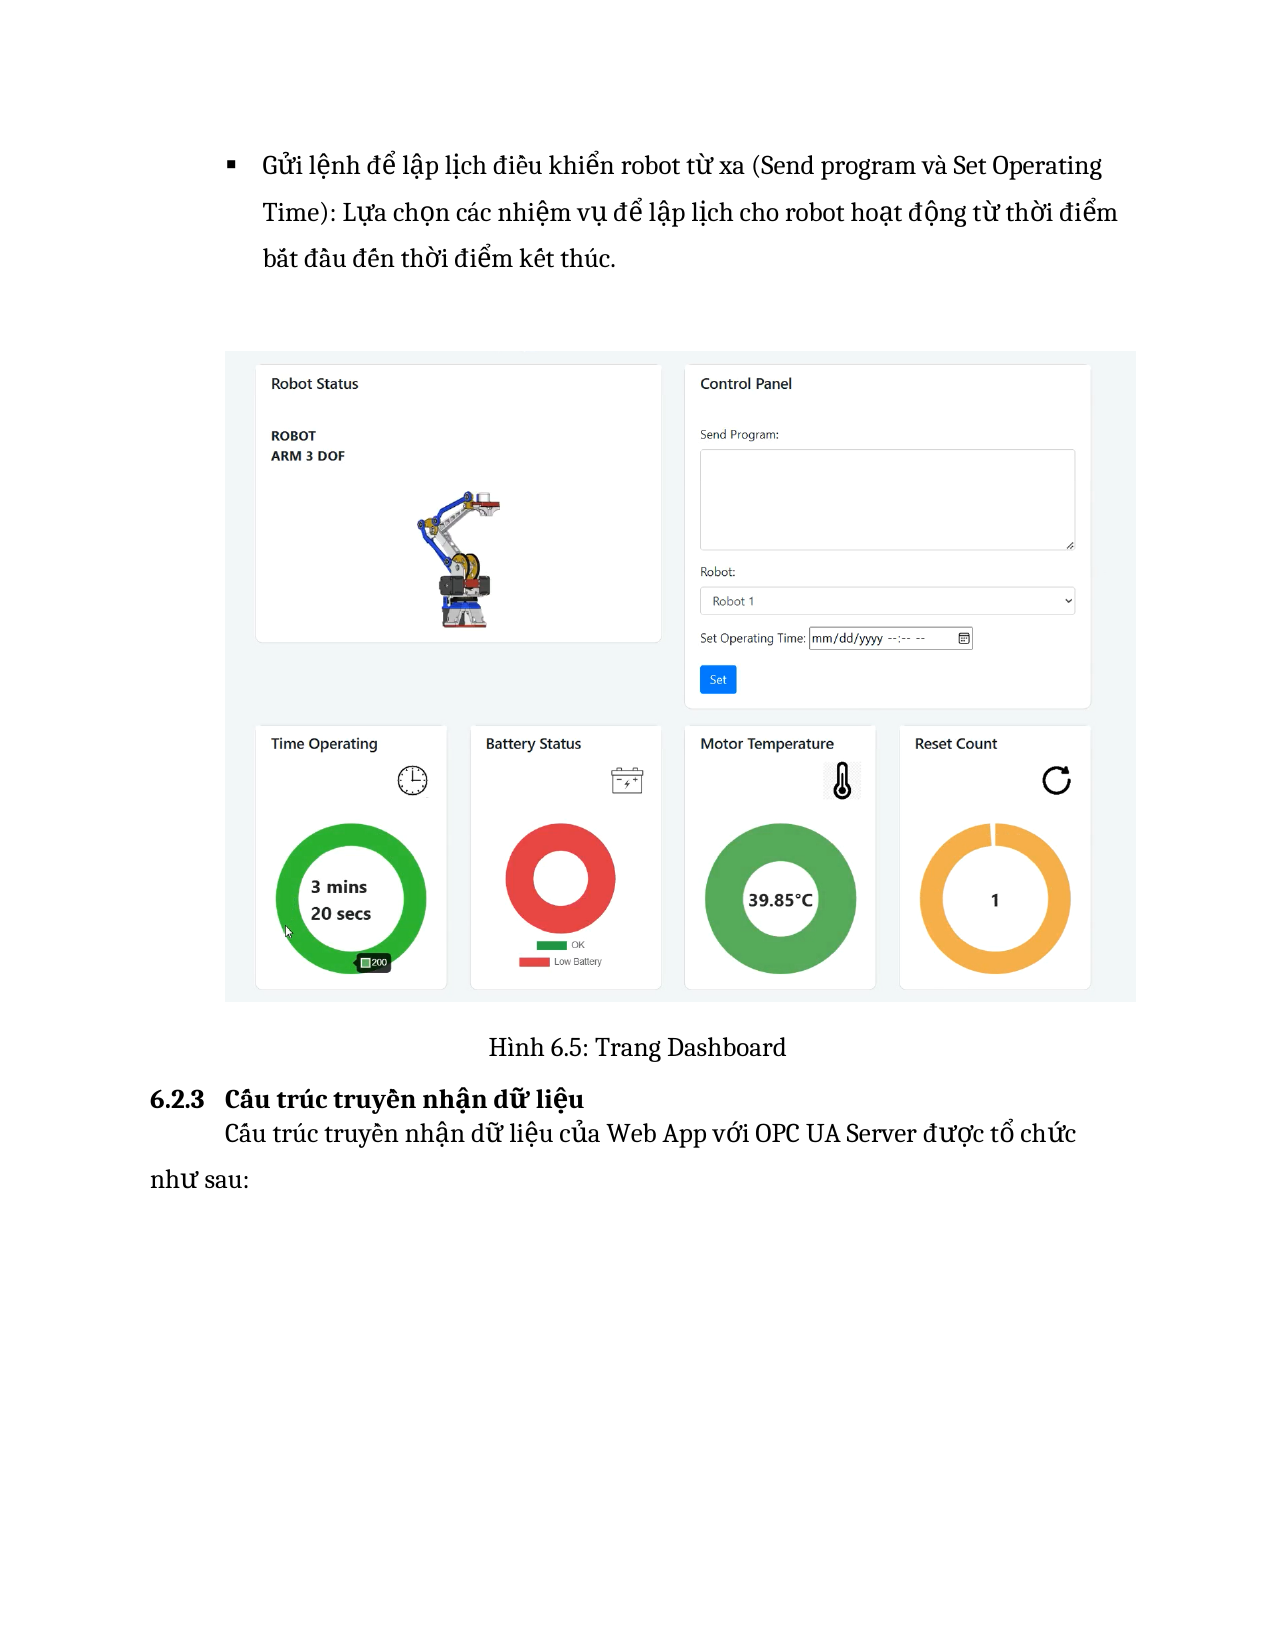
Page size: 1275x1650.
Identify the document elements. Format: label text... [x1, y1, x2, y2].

list Gửi lệnh để lập lịch điều khiển robot từ xa (Send program và Set Operating Time): Lựa chọn các nhiệm vụ để lập lịch cho robot hoạt động từ thời điểm bắt đầu đến thời điểm kết thúc. [225, 150, 1125, 274]
picture [225, 351, 1136, 1002]
text Hình 6.5: Trang Dashboard [150, 1032, 1125, 1063]
text Cấu trúc truyền nhận dữ liệu của Web App với OPC UA Server được tổ chức như sau: [150, 1118, 1125, 1196]
subtitle 6.2.3 Cấu trúc truyền nhận dữ liệu [150, 1084, 1125, 1116]
